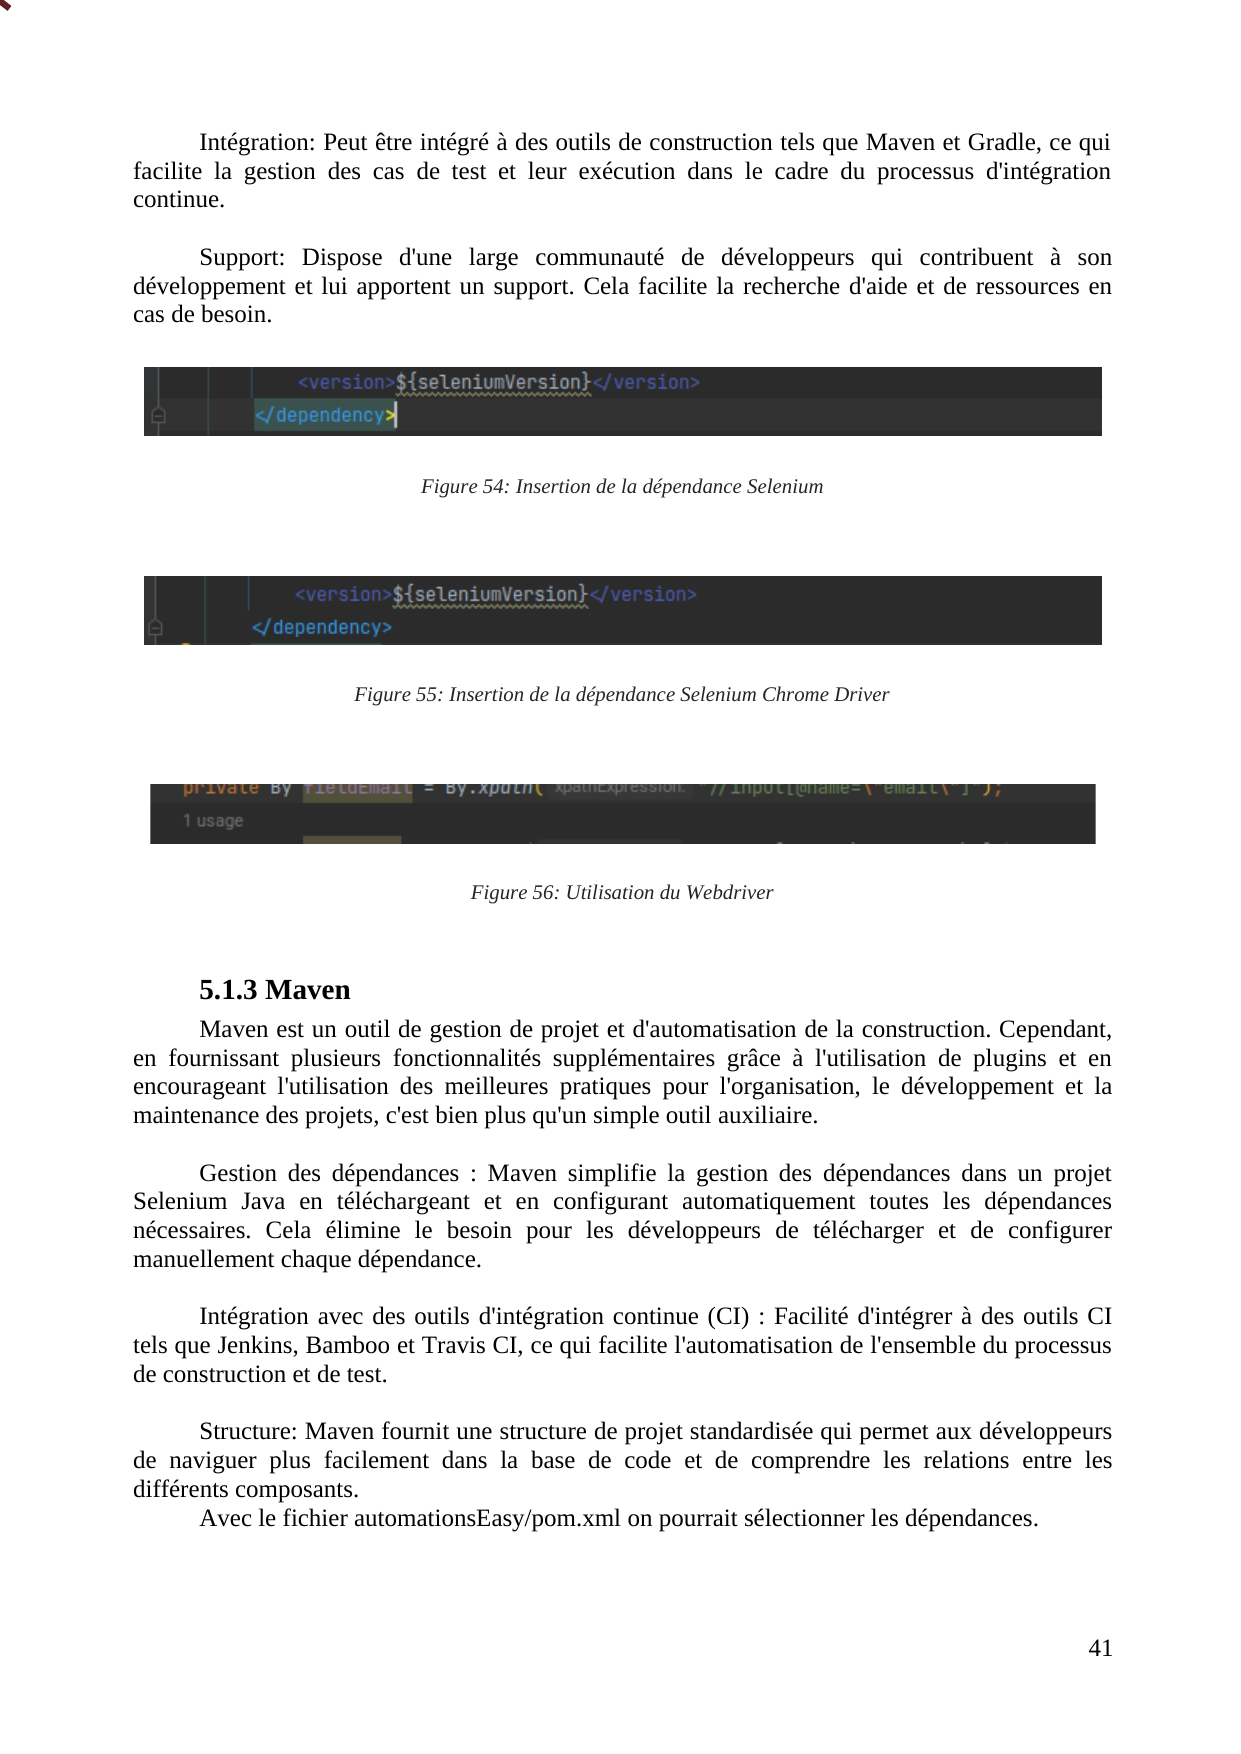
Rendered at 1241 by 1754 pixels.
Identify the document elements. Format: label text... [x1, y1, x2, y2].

table_header [133, 357, 1113, 463]
text Intégration: Peut être intégré à des outils de construction tels que Maven et Gradle, ce qui facilite la gestion des cas de test et leur exécution dans le cadre du processus d'intégration continue. [133, 127, 1113, 213]
table_cell Figure 56: Utilisation du Webdriver [133, 869, 1113, 914]
table_header [133, 566, 1113, 672]
text Maven est un outil de gestion de projet et d'automatisation de la construction. Cependant, en fournissant plusieurs fonctionnalités supplémentaires grâce à l'utilisation de plugins et en encourageant l'utilisation des meilleures pratiques pour l'organisation, le développement et la maintenance des projets, c'est bien plus qu'un simple outil auxiliaire. [133, 1014, 1113, 1129]
table_cell Figure 55: Insertion de la dépendance Selenium Chrome Driver [133, 672, 1113, 717]
picture [150, 784, 1096, 844]
table_header [133, 774, 1113, 869]
table_cell Figure 54: Insertion de la dépendance Selenium [133, 463, 1113, 508]
picture [144, 367, 1102, 436]
text Structure: Maven fournit une structure de projet standardisée qui permet aux développeurs de naviguer plus facilement dans la base de code et de comprendre les relations entre les différents composants. [133, 1416, 1113, 1503]
picture [144, 576, 1102, 645]
text Support: Dispose d'une large communauté de développeurs qui contribuent à son développement et lui apportent un support. Cela facilite la recherche d'aide et de ressources en cas de besoin. [133, 242, 1113, 328]
text Intégration avec des outils d'intégration continue (CI) : Facilité d'intégrer à des outils CI tels que Jenkins, Bamboo et Travis CI, ce qui facilite l'automatisation de l'ensemble du processus de construction et de test. [133, 1301, 1113, 1388]
text Gestion des dépendances : Maven simplifie la gestion des dépendances dans un projet Selenium Java en téléchargeant et en configurant automatiquement toutes les dépendances nécessaires. Cela élimine le besoin pour les développeurs de télécharger et de configurer manuellement chaque dépendance. [133, 1158, 1113, 1273]
subtitle 5.1.3 Maven [133, 972, 1113, 1006]
text Avec le fichier automationsEasy/pom.xml on pourrait sélectionner les dépendances. [133, 1503, 1113, 1531]
